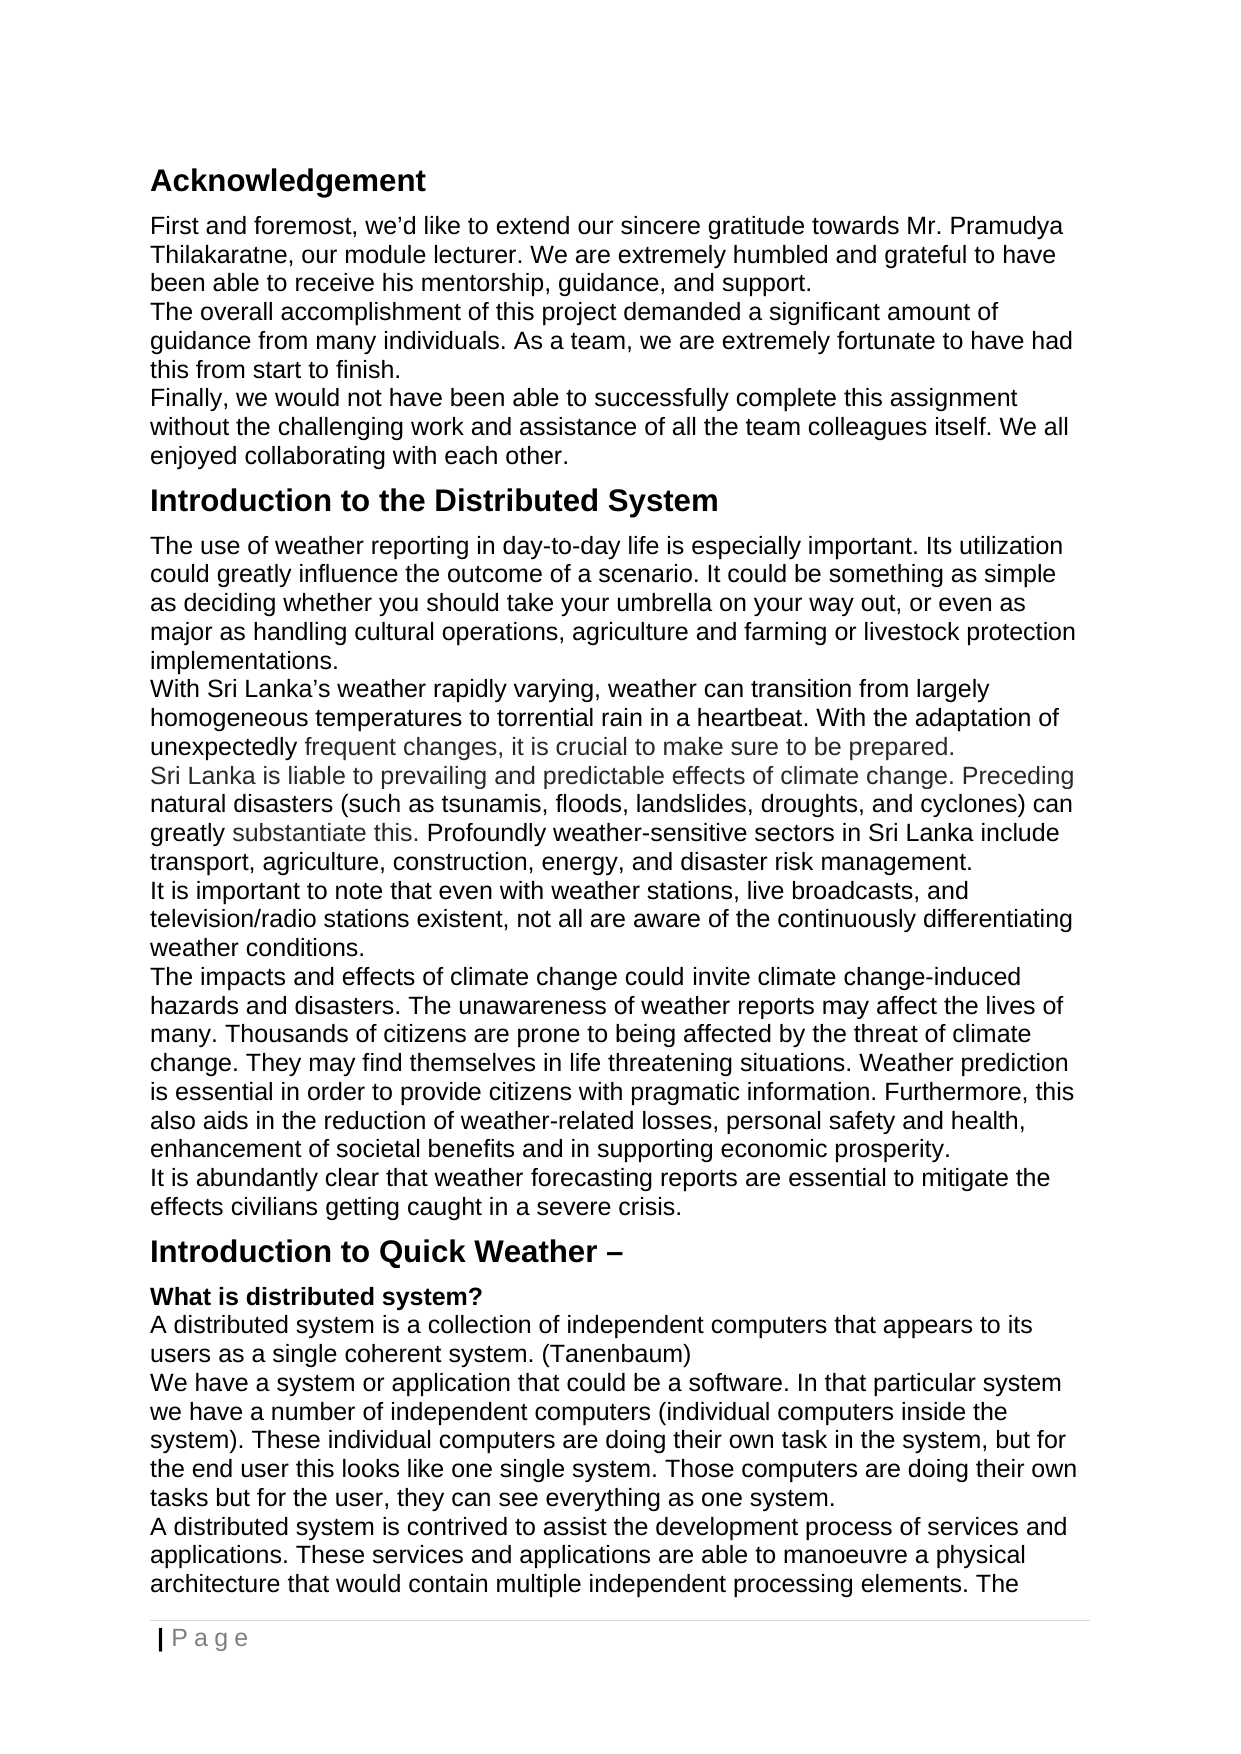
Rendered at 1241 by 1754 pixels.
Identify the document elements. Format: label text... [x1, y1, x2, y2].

text Sri Lanka is liable to prevailing and predictable effects of climate change. Preceding natural disasters (such as tsunamis, floods, landslides, droughts, and cyclones) can greatly substantiate this. Profoundly weather-sensitive sectors in Sri Lanka include transport, agriculture, construction, energy, and disaster risk management. [150, 761, 1090, 876]
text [150, 1512, 1090, 1598]
text Finally, we would not have been able to successfully complete this assignment without the challenging work and assistance of all the team colleagues itself. We all enjoyed collaborating with each other. [150, 383, 1090, 470]
text It is abundantly clear that weather forecasting reports are essential to mitigate the effects civilians getting caught in a severe crisis. [531, 1163, 1090, 1221]
text What is distributed system? [150, 1282, 1090, 1310]
subtitle Introduction to Quick Weather – [150, 1233, 1090, 1269]
text The overall accomplishment of this project demanded a significant amount of guidance from many individuals. As a team, we are extremely fortunate to have had this from start to finish. [150, 297, 1090, 383]
text We have a system or application that could be a software. In that particular system we have a number of independent computers (individual computers inside the system). These individual computers are doing their own task in the system, but for the end user this looks like one single system. Those computers are doing their own tasks but for the user, they can see everything as one system. [150, 1368, 1090, 1512]
subtitle Introduction to the Distributed System [150, 482, 1090, 518]
text A distributed system is a collection of independent computers that appears to its users as a single coherent system. (Tanenbaum) [150, 1310, 1090, 1368]
text First and foremost, we’d like to extend our sincere gratitude towards Mr. Pramudya Thilakaratne, our module lecturer. We are extremely humbled and grateful to have been able to receive his mentorship, guidance, and support. [150, 211, 1090, 297]
text It is abundantly clear that weather forecasting reports are essential to mitigate the effects civilians getting caught in a severe crisis. [224, 1192, 516, 1221]
text It is important to note that even with weather stations, live broadcasts, and television/radio stations existent, not all are aware of the continuously differentiating weather conditions. [150, 876, 1090, 962]
text The use of weather reporting in day-to-day life is especially important. Its utilization could greatly influence the outcome of a scenario. It could be something as simple as deciding whether you should take your umbrella on your way out, or even as major as handling cultural operations, agriculture and farming or livestock protection implementations. [150, 531, 1090, 674]
subtitle Acknowledgement [150, 162, 1090, 198]
text The impacts and effects of climate change could invite climate change-induced hazards and disasters. The unawareness of weather reports may affect the lives of many. Thousands of citizens are prone to being affected by the threat of climate change. They may find themselves in life threatening situations. Weather prediction is essential in order to provide citizens with pragmatic information. Furthermore, this also aids in the reduction of weather-related losses, personal safety and health, enhancement of societal benefits and in supporting economic prosperity. [150, 962, 1090, 1163]
text With Sri Lanka’s weather rapidly varying, weather can transition from largely homogeneous temperatures to torrential rain in a heartbeat. With the adaptation of unexpectedly frequent changes, it is crucial to make sure to be prepared. [150, 674, 1090, 761]
